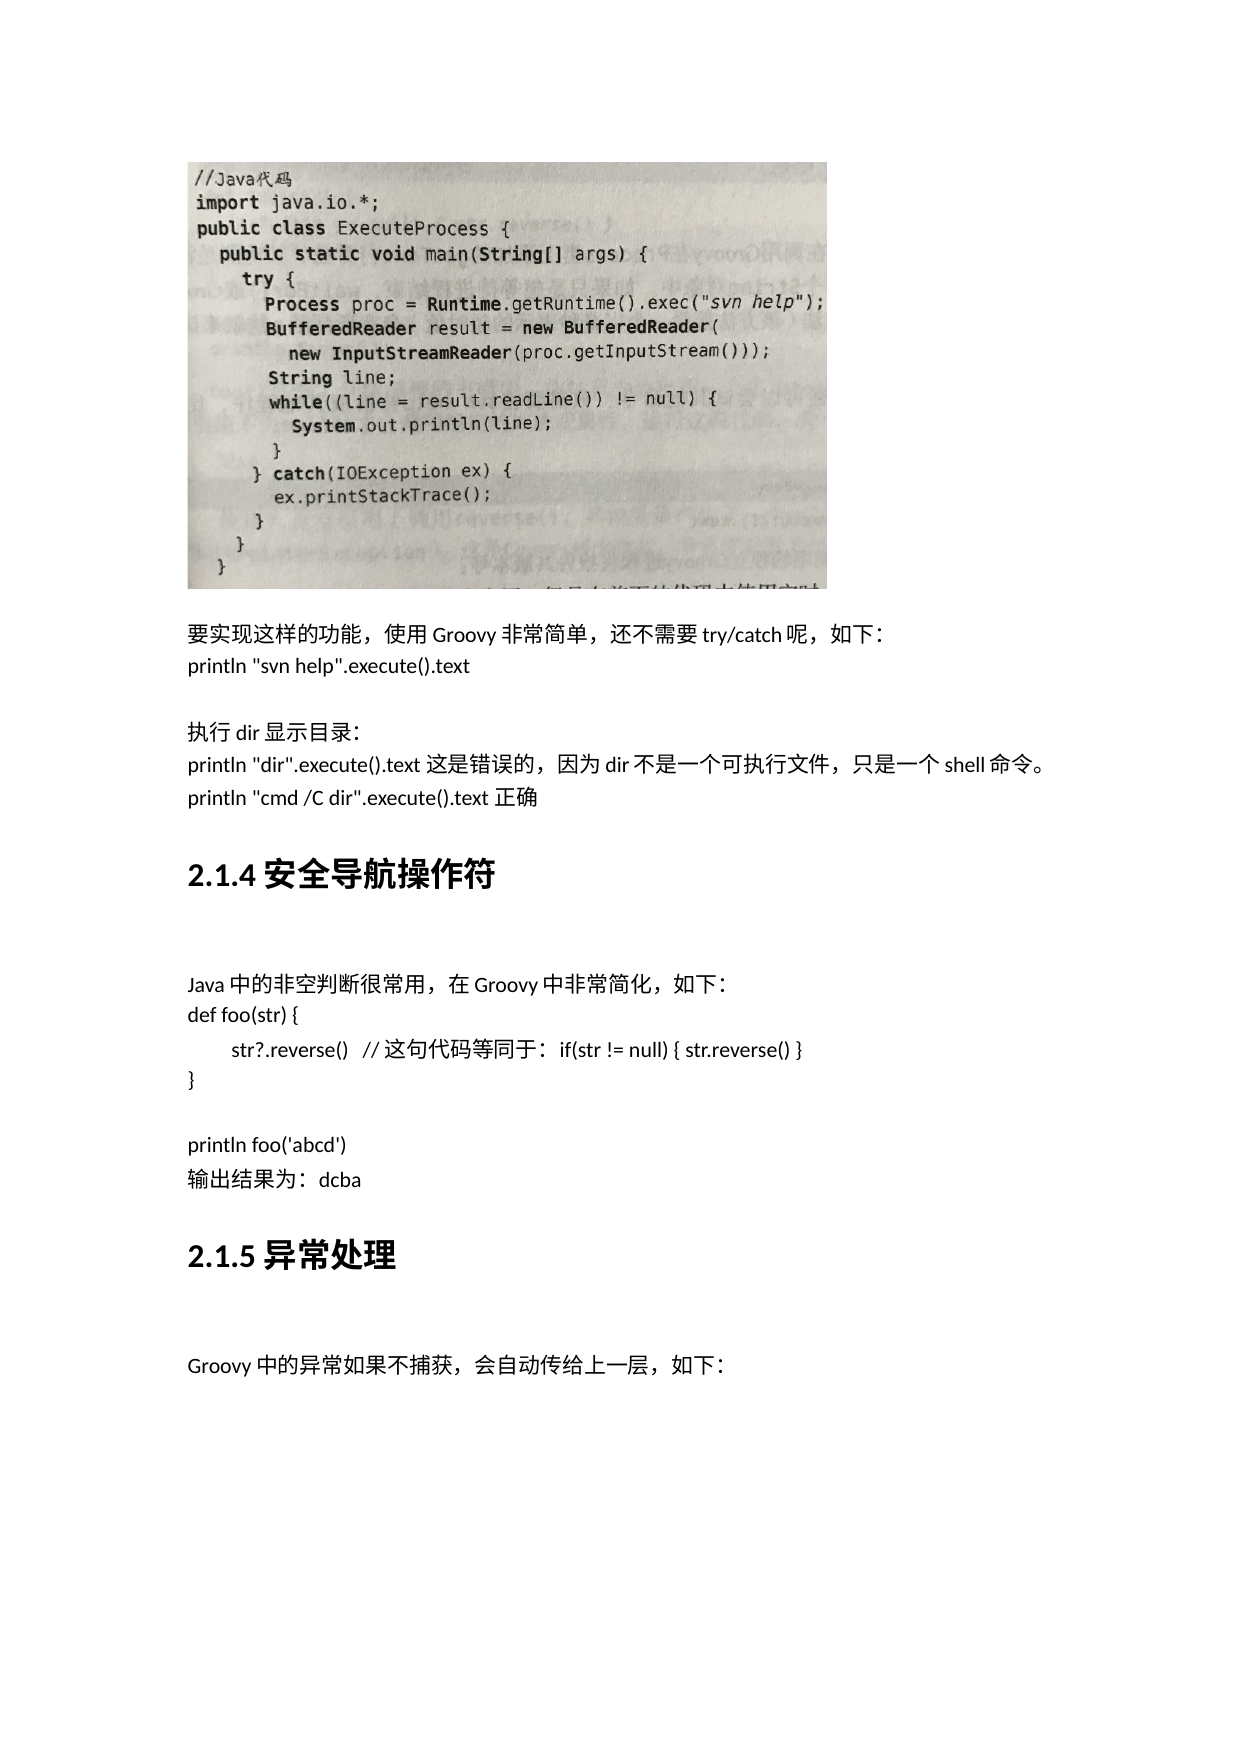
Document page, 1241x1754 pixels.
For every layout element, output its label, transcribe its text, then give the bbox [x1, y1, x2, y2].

text 要实现这样的功能，使用Groovy非常简单，还不需要try/catch呢，如下： [187, 617, 1053, 649]
text 输出结果为：dcba [187, 1161, 1053, 1194]
text Java中的非空判断很常用，在Groovy中非常简化，如下： [187, 966, 1053, 999]
text Groovy中的异常如果不捕获，会自动传给上一层，如下： [187, 1348, 1053, 1381]
text } [187, 1064, 1053, 1096]
text println "svn help".execute().text [187, 649, 1053, 682]
text println "dir".execute().text 这是错误的，因为dir不是一个可执行文件，只是一个shell命令。 [187, 747, 1053, 779]
subtitle 2.1.5 异常处理 [187, 1221, 1053, 1286]
text println "cmd /C dir".execute().text 正确 [187, 779, 1053, 812]
text 执行dir显示目录： [187, 714, 1053, 747]
subtitle 2.1.4 安全导航操作符 [187, 839, 1053, 904]
picture [187, 162, 827, 589]
text def foo(str) { [187, 999, 1053, 1031]
text println foo('abcd') [187, 1129, 1053, 1161]
text str?.reverse() // 这句代码等同于：if(str != null) { str.reverse() } [187, 1031, 1053, 1064]
